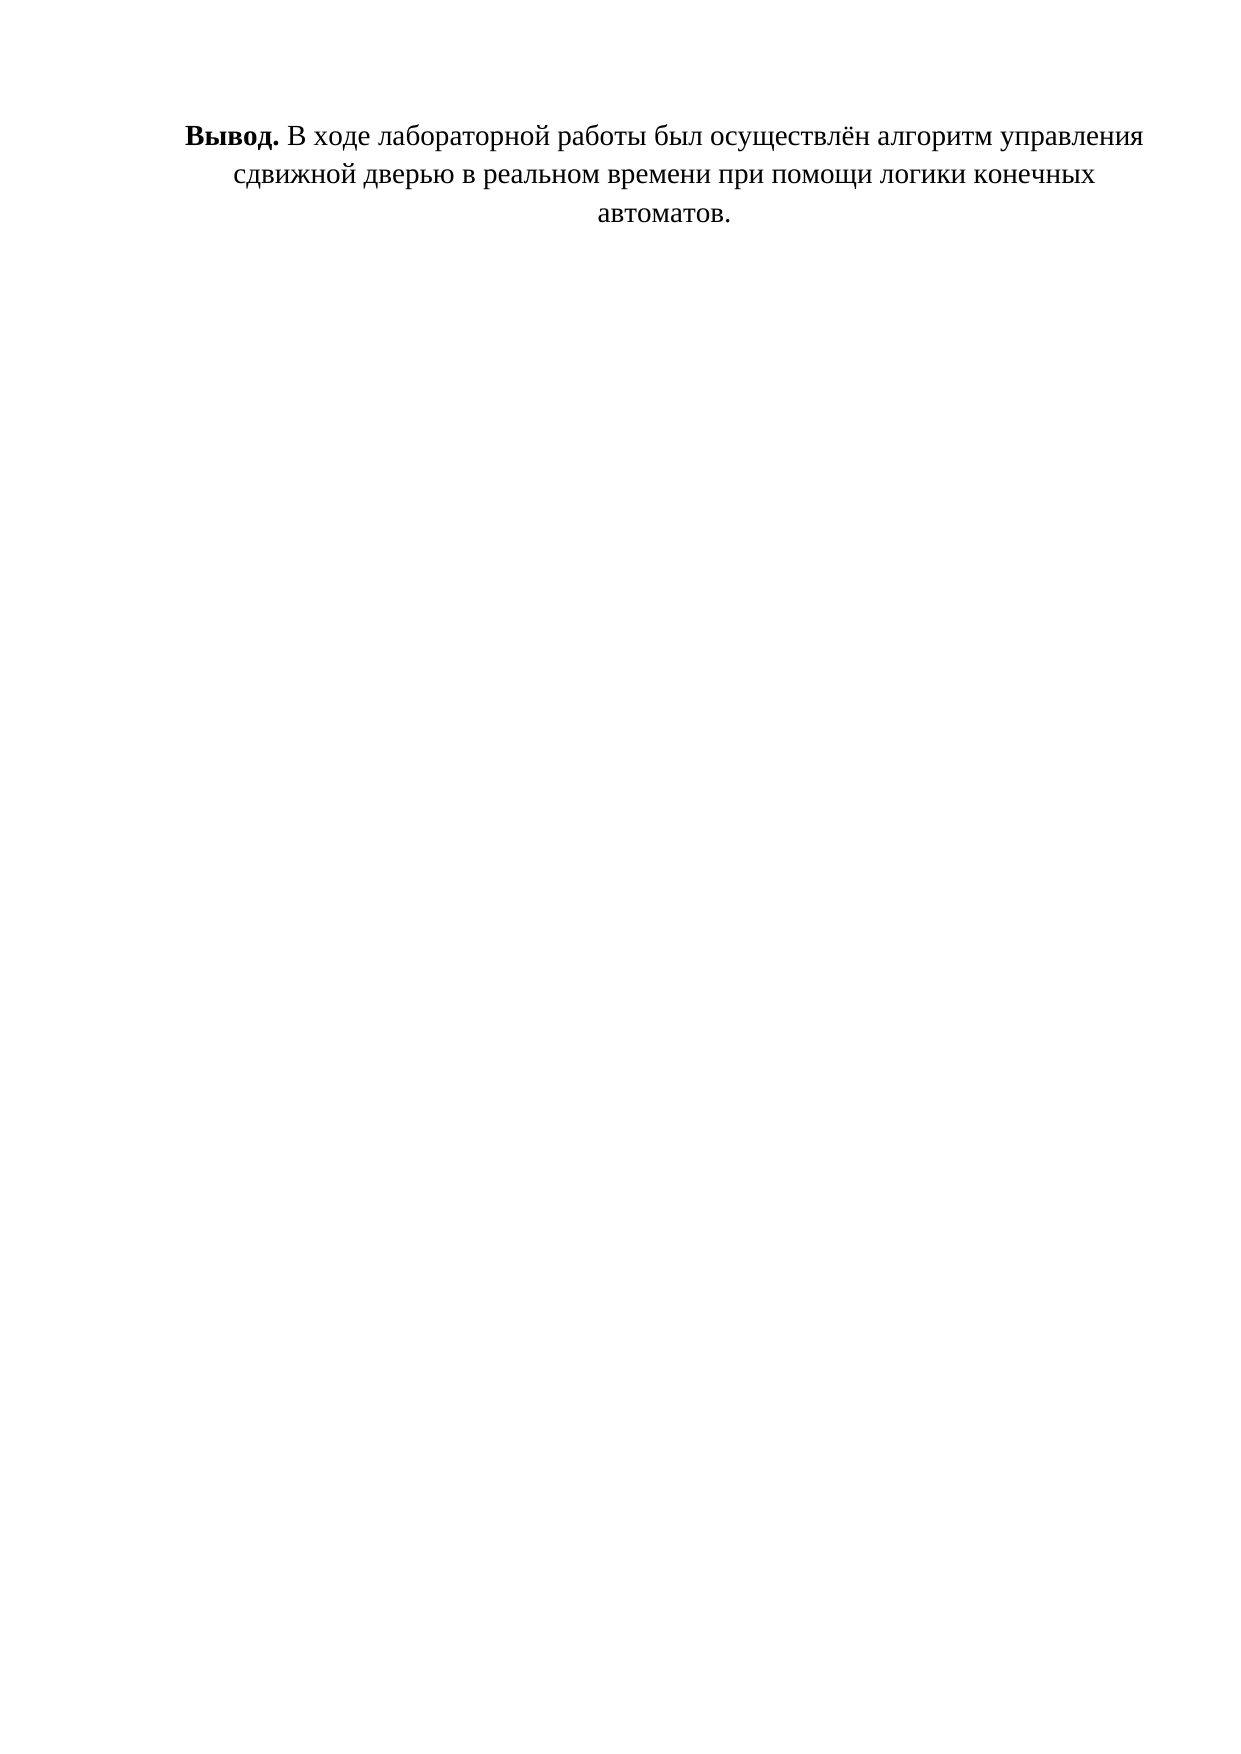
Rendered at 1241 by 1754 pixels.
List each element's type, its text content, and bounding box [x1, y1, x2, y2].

text Вывод. В ходе лабораторной работы был осуществлён алгоритм управления сдвижной дверью в реальном времени при помощи логики конечных автоматов. [177, 118, 1152, 229]
